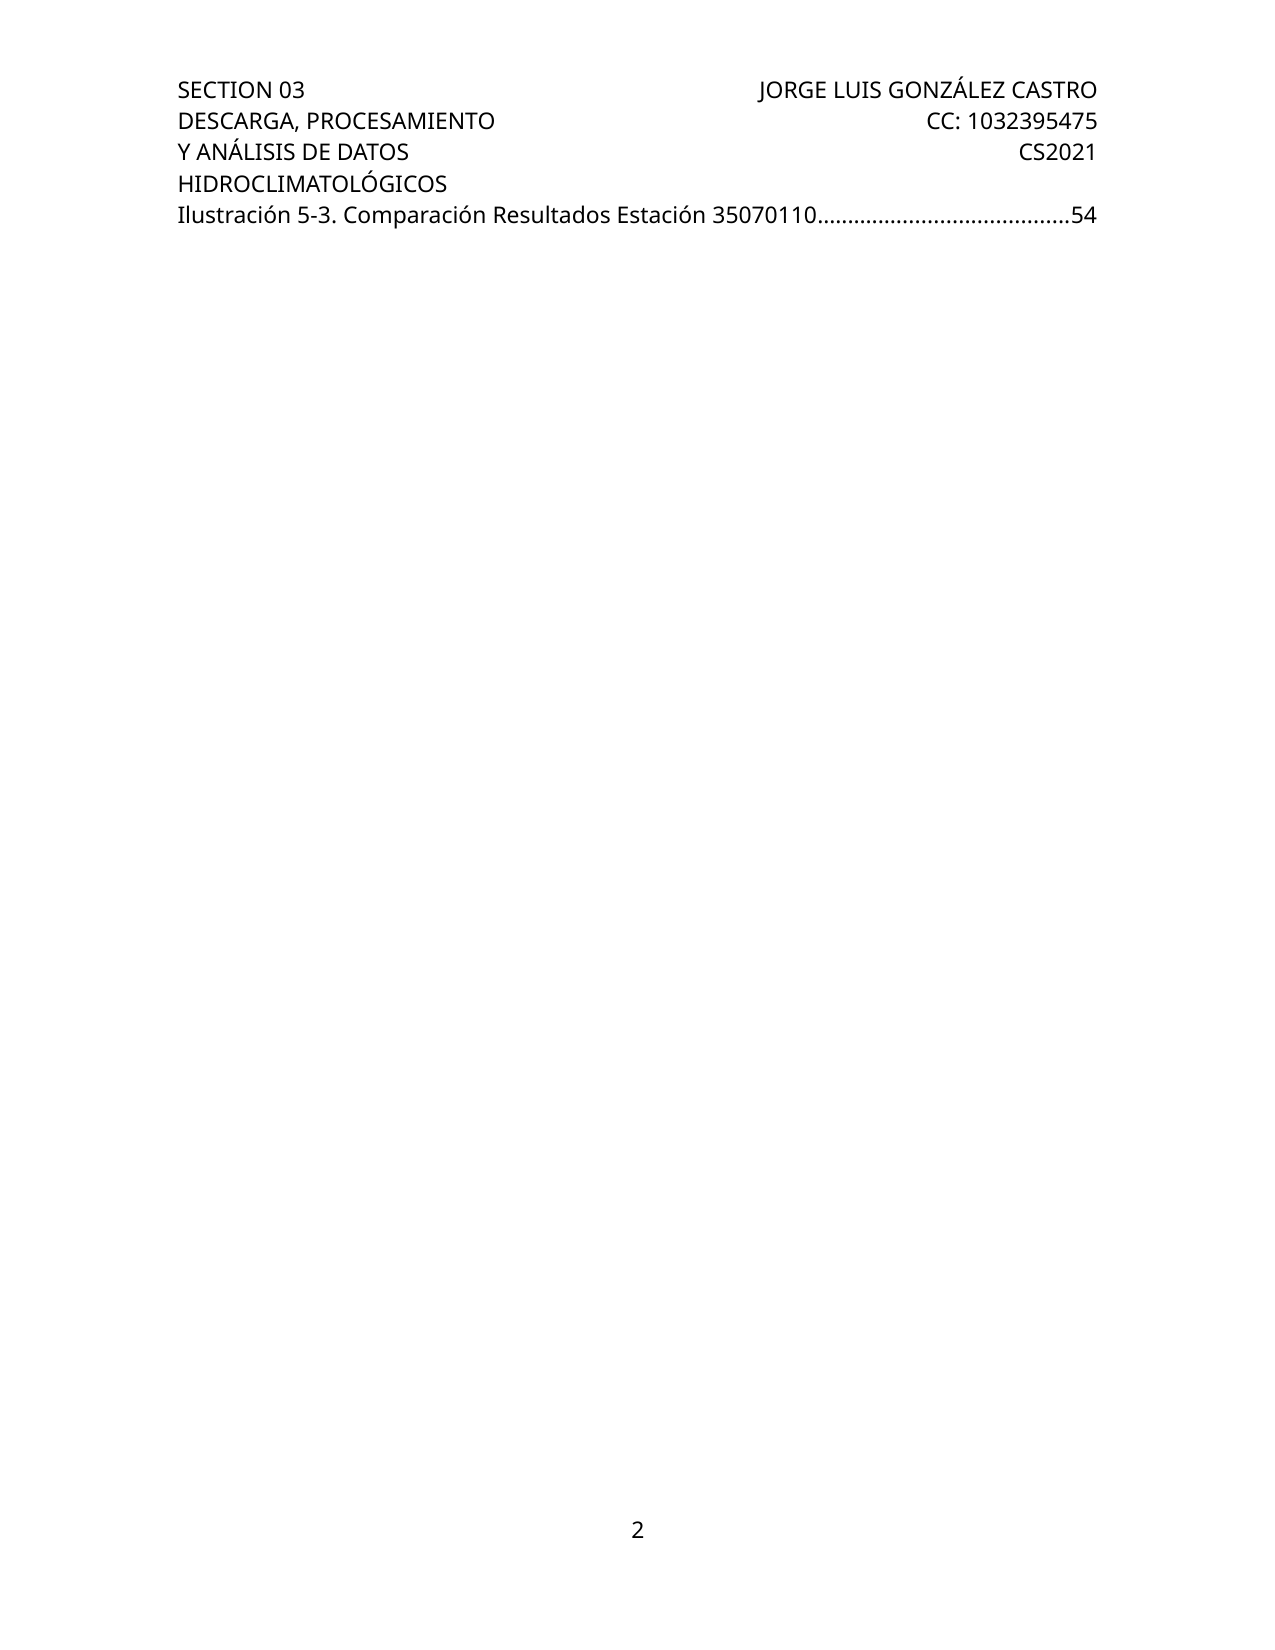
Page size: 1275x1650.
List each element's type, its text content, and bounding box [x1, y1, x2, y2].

text Ilustración 5-3. Comparación Resultados Estación 35070110 54 [177, 199, 1098, 230]
